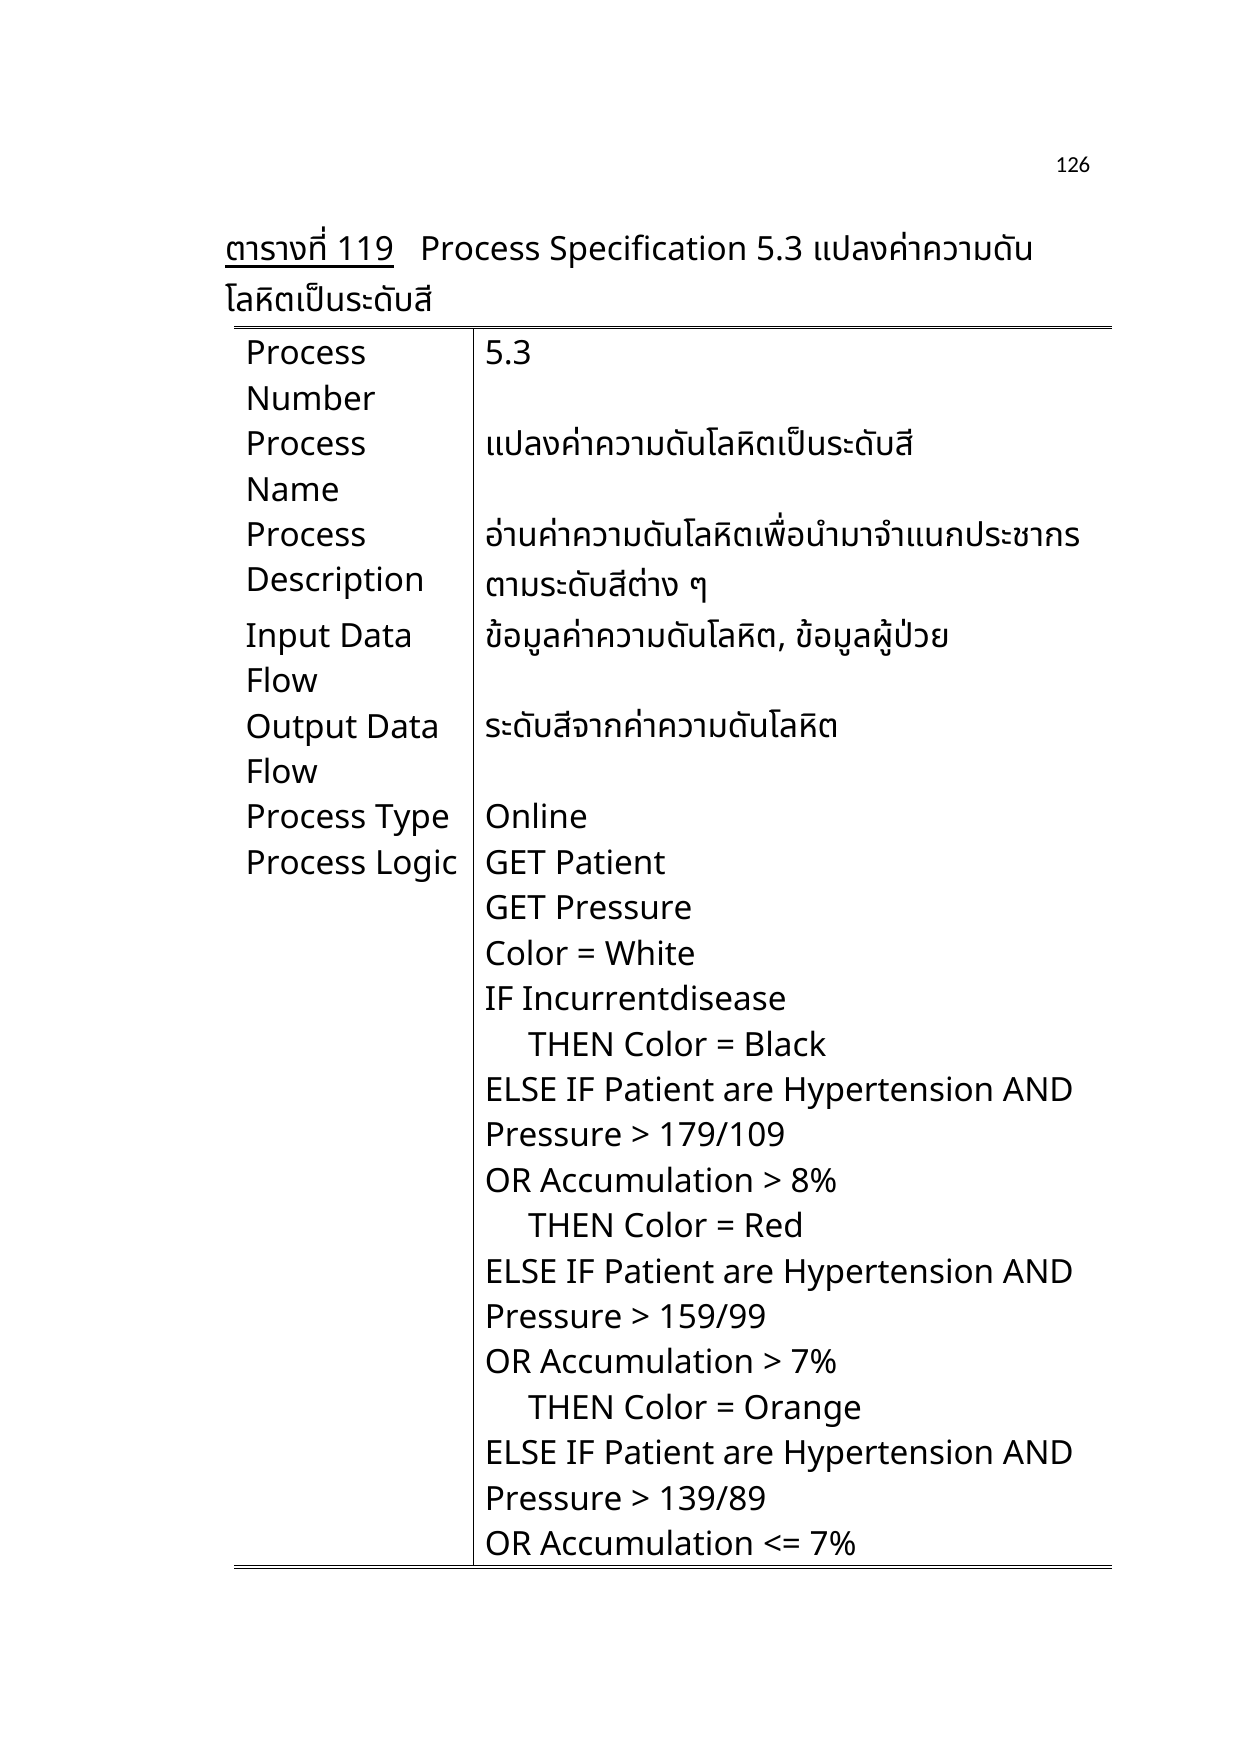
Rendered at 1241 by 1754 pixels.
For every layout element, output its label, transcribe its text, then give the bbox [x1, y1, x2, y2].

table_cell Output Data Flow [234, 703, 473, 793]
table_cell ระดับสีจากค่าความดันโลหิต [474, 703, 1112, 793]
table_cell Input Data Flow [234, 612, 473, 702]
table_cell Online [474, 793, 1112, 839]
table_cell Process Type [234, 793, 473, 839]
table_cell Process Name [234, 420, 473, 511]
table_cell ข้อมูลค่าความดันโลหิต, ข้อมูลผู้ป่วย [474, 612, 1112, 702]
text ตารางที่ 119 Process Specification 5.3 แปลงค่าความดันโลหิตเป็นระดับสี [225, 225, 1090, 326]
table_cell Process Description [234, 511, 473, 612]
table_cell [474, 839, 1112, 1565]
table_header Process Number [234, 329, 473, 420]
table_cell แปลงค่าความดันโลหิตเป็นระดับสี [474, 420, 1112, 511]
table_header 5.3 [474, 329, 1112, 420]
table_cell อ่านค่าความดันโลหิตเพื่อนำมาจำแนกประชากรตามระดับสีต่าง ๆ [474, 511, 1112, 612]
table_cell Process Logic [234, 839, 473, 1565]
